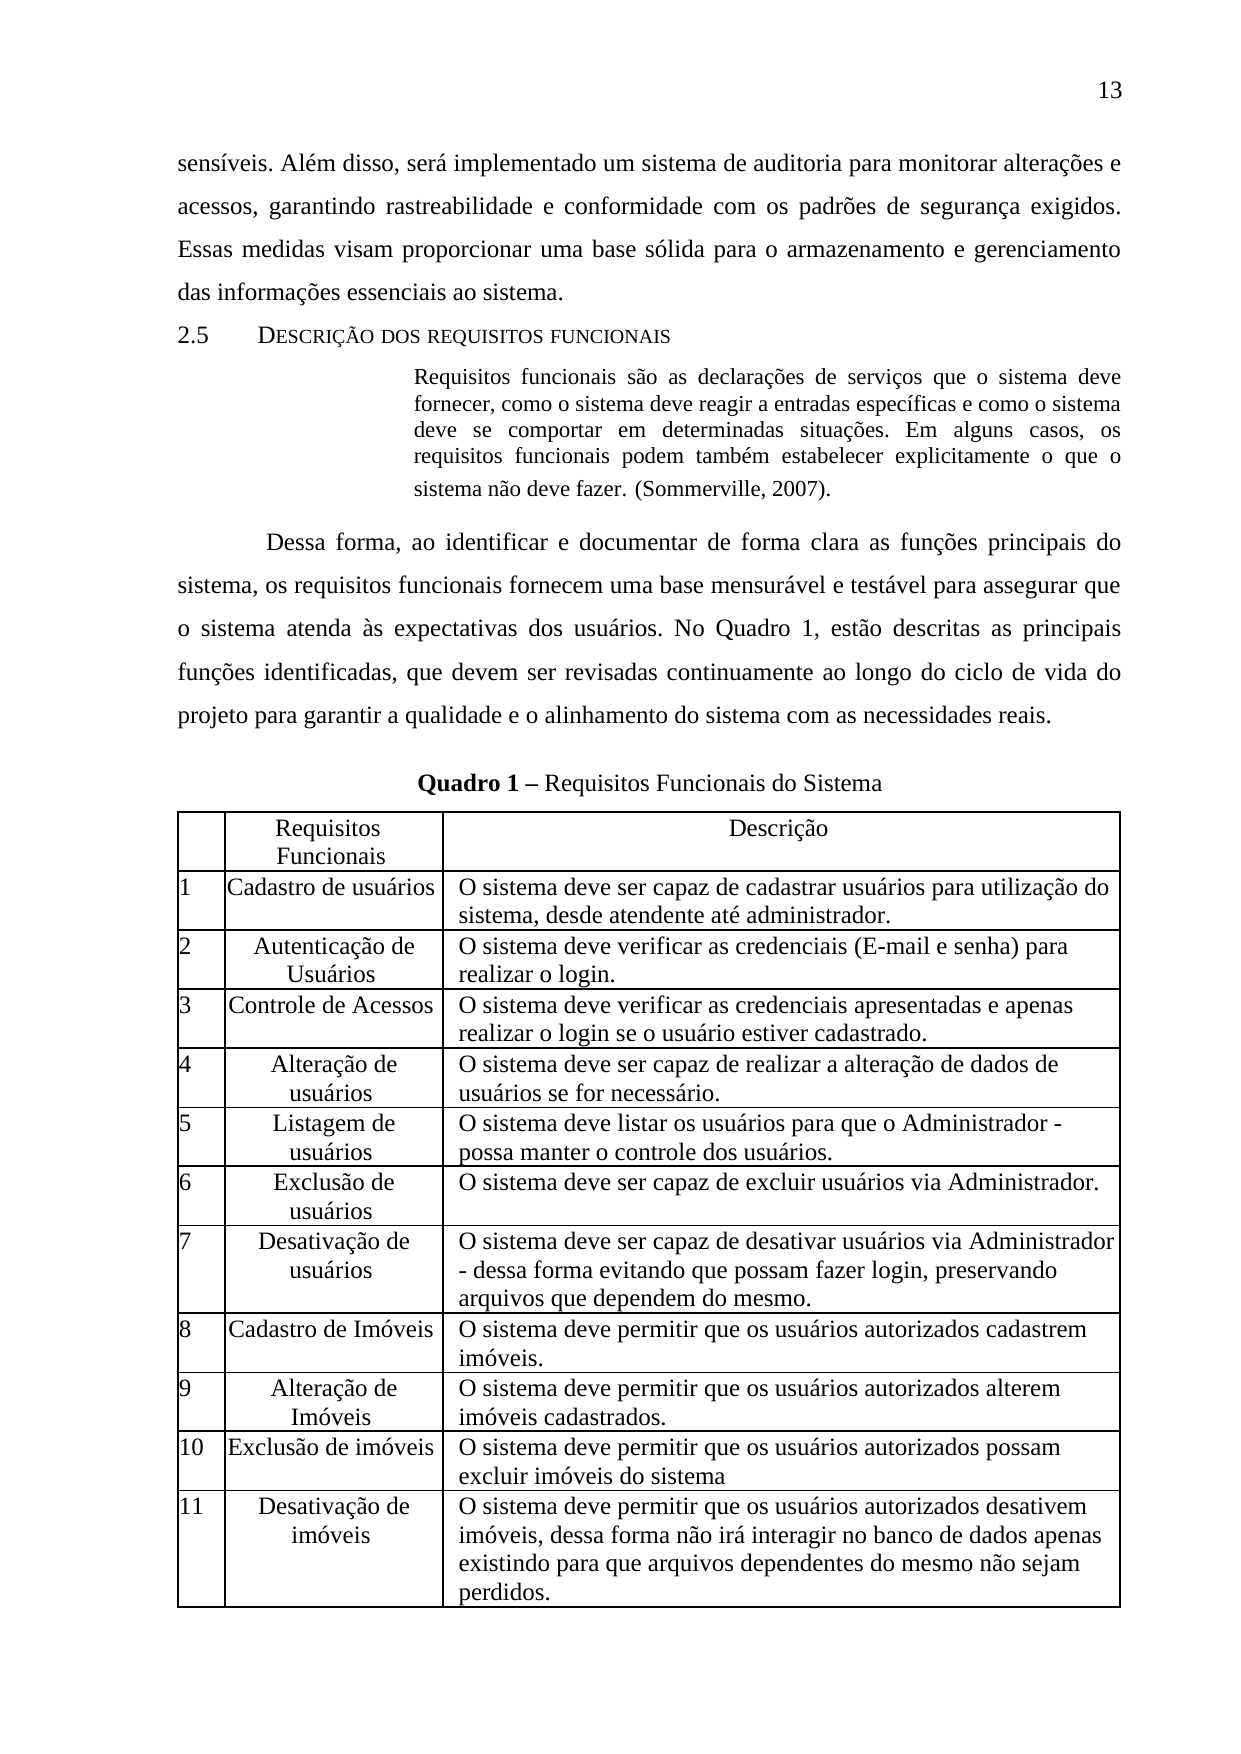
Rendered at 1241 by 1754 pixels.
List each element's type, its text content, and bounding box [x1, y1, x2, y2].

table_cell O sistema deve listar os usuários para que o Administrador - possa manter o controle dos usuários. [444, 1108, 1119, 1165]
table_cell O sistema deve ser capaz de excluir usuários via Administrador. [444, 1167, 1119, 1224]
table_cell O sistema deve verificar as credenciais (E-mail e senha) para realizar o login. [444, 931, 1119, 988]
table_cell 4 [179, 1049, 224, 1106]
text Quadro 1 – Requisitos Funcionais do Sistema [177, 768, 1122, 797]
table_cell O sistema deve permitir que os usuários autorizados possam excluir imóveis do sistema [444, 1432, 1119, 1489]
table_cell Cadastro de Imóveis [226, 1314, 442, 1371]
subtitle Descrição dos requisitos funcionais [177, 320, 1122, 349]
table_cell O sistema deve verificar as credenciais apresentadas e apenas realizar o login se o usuário estiver cadastrado. [444, 990, 1119, 1047]
table_cell O sistema deve permitir que os usuários autorizados cadastrem imóveis. [444, 1314, 1119, 1371]
table_cell 1 [179, 872, 224, 929]
table_cell Desativação de usuários [226, 1226, 442, 1312]
text Dessa forma, ao identificar e documentar de forma clara as funções principais do sistema, os requisitos funcionais fornecem uma base mensurável e testável para assegurar que o sistema atenda às expectativas dos usuários. No Quadro 1, estão descritas as principais funções identificadas, que devem ser revisadas continuamente ao longo do ciclo de vida do projeto para garantir a qualidade e o alinhamento do sistema com as necessidades reais. [177, 527, 1122, 728]
table_cell 5 [179, 1108, 224, 1165]
table_cell Alteração de usuários [226, 1049, 442, 1106]
table_cell 10 [179, 1432, 224, 1489]
table_cell O sistema deve permitir que os usuários autorizados alterem imóveis cadastrados. [444, 1373, 1119, 1430]
table_cell 11 [179, 1491, 224, 1606]
table_cell 8 [179, 1314, 224, 1371]
table_cell Cadastro de usuários [226, 872, 442, 929]
table_cell Exclusão de imóveis [226, 1432, 442, 1489]
table_cell Listagem de usuários [226, 1108, 442, 1165]
table_header Requisitos Funcionais [226, 813, 442, 870]
table_cell O sistema deve ser capaz de desativar usuários via Administrador - dessa forma evitando que possam fazer login, preservando arquivos que dependem do mesmo. [444, 1226, 1119, 1312]
table_cell O sistema deve ser capaz de realizar a alteração de dados de usuários se for necessário. [444, 1049, 1119, 1106]
table_cell Controle de Acessos [226, 990, 442, 1047]
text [177, 148, 1122, 306]
table_cell 3 [179, 990, 224, 1047]
table_cell Desativação de imóveis [226, 1491, 442, 1606]
table_header Descrição [444, 813, 1119, 870]
text Requisitos funcionais são as declarações de serviços que o sistema deve fornecer, como o sistema deve reagir a entradas específicas e como o sistema deve se comportar em determinadas situações. Em alguns casos, os requisitos funcionais podem também estabelecer explicitamente o que o sistema não deve fazer. (Sommerville, 2007). [413, 363, 1122, 502]
table_cell 2 [179, 931, 224, 988]
table_cell 9 [179, 1373, 224, 1430]
table_cell Alteração de Imóveis [226, 1373, 442, 1430]
table_cell Exclusão de usuários [226, 1167, 442, 1224]
table_cell 7 [179, 1226, 224, 1312]
table_cell Autenticação de Usuários [226, 931, 442, 988]
table_cell 6 [179, 1167, 224, 1224]
table_header [179, 813, 224, 870]
table_cell O sistema deve ser capaz de cadastrar usuários para utilização do sistema, desde atendente até administrador. [444, 872, 1119, 929]
table_cell O sistema deve permitir que os usuários autorizados desativem imóveis, dessa forma não irá interagir no banco de dados apenas existindo para que arquivos dependentes do mesmo não sejam perdidos. [444, 1491, 1119, 1606]
